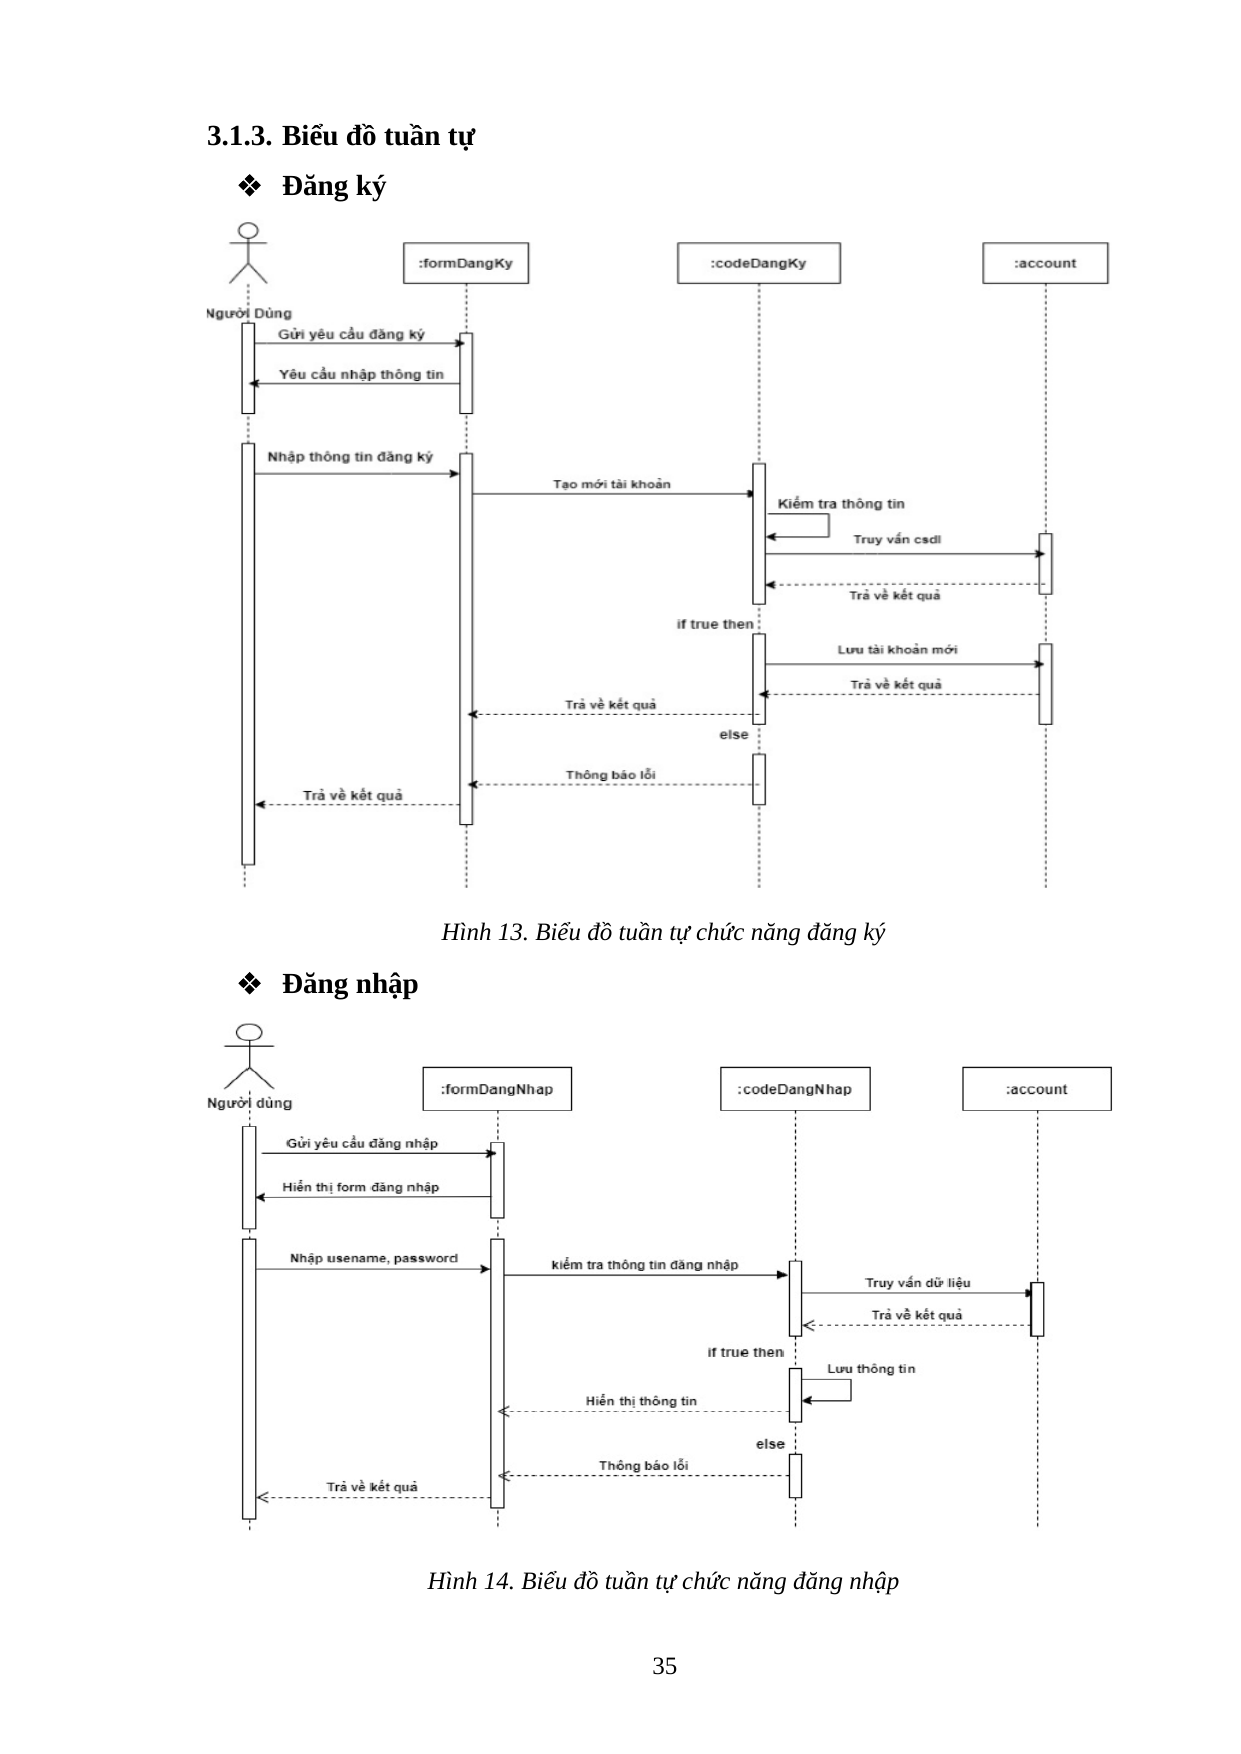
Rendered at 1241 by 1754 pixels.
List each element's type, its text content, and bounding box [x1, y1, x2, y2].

list Đăng nhập [236, 966, 1122, 1000]
picture [206, 1016, 1113, 1538]
list Biểu đồ tuần tự [207, 118, 1122, 152]
text Hình 14. Biểu đồ tuần tự chức năng đăng nhập [207, 1566, 1122, 1595]
text Hình 13. Biểu đồ tuần tự chức năng đăng ký [207, 917, 1122, 946]
picture [206, 218, 1113, 888]
list Đăng ký [236, 168, 1122, 202]
